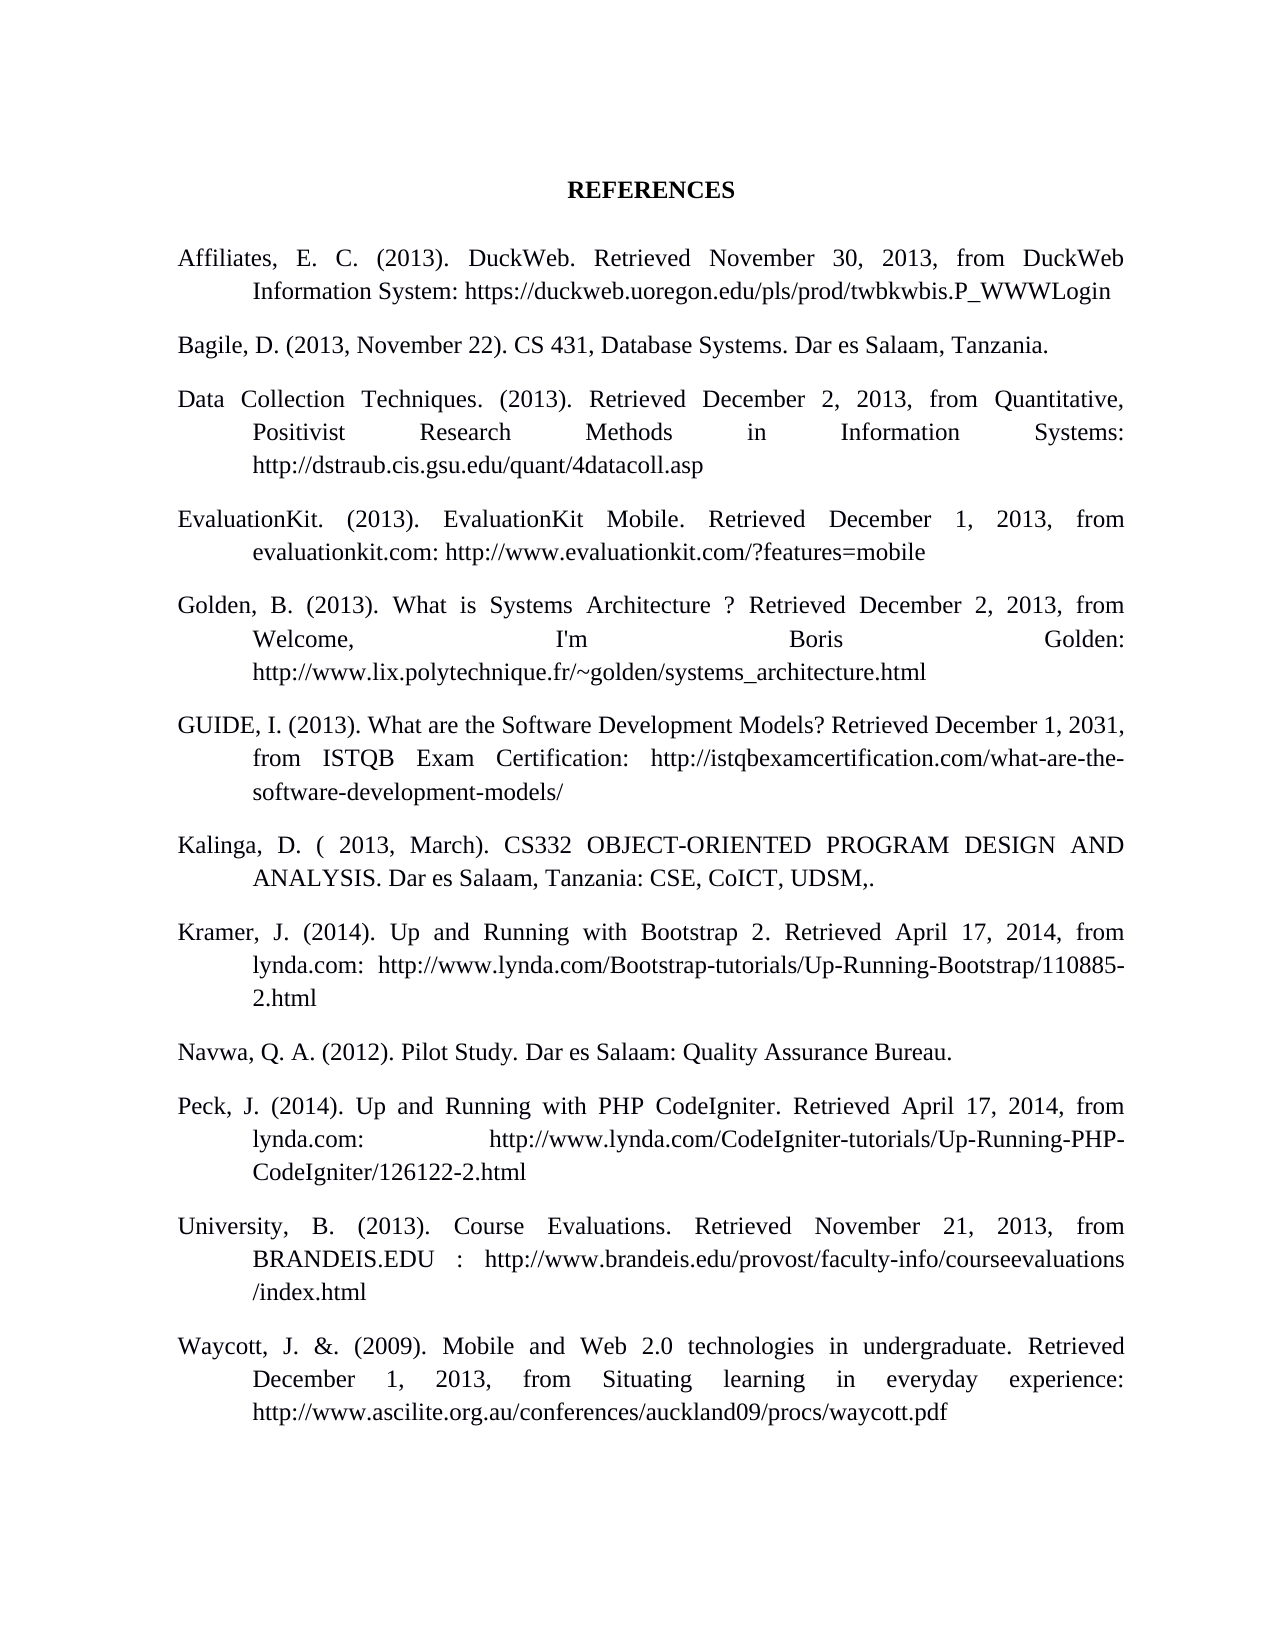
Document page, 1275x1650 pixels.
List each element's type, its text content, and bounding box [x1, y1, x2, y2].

text Peck, J. (2014). Up and Running with PHP CodeIgniter. Retrieved April 17, 2014, from lynda.com: http://www.lynda.com/CodeIgniter-tutorials/Up-Running-PHP-CodeIgniter/126122-2.html [177, 1091, 1125, 1186]
text Data Collection Techniques. (2013). Retrieved December 2, 2013, from Quantitative, Positivist Research Methods in Information Systems: http://dstraub.cis.gsu.edu/quant/4datacoll.asp [177, 384, 1125, 479]
text Affiliates, E. C. (2013). DuckWeb. Retrieved November 30, 2013, from DuckWeb Information System: https://duckweb.uoregon.edu/pls/prod/twbkwbis.P_WWWLogin [177, 243, 1125, 305]
text Kalinga, D. ( 2013, March). CS332 OBJECT-ORIENTED PROGRAM DESIGN AND ANALYSIS. Dar es Salaam, Tanzania: CSE, CoICT, UDSM,. [177, 830, 1125, 892]
text GUIDE, I. (2013). What are the Software Development Models? Retrieved December 1, 2031, from ISTQB Exam Certification: http://istqbexamcertification.com/what-are-the-software-development-models/ [177, 711, 1125, 805]
text Kramer, J. (2014). Up and Running with Bootstrap 2. Retrieved April 17, 2014, from lynda.com: http://www.lynda.com/Bootstrap-tutorials/Up-Running-Bootstrap/110885-2.html [177, 917, 1125, 1012]
text Navwa, Q. A. (2012). Pilot Study. Dar es Salaam: Quality Assurance Bureau. [177, 1037, 1125, 1066]
text Waycott, J. &. (2009). Mobile and Web 2.0 technologies in undergraduate. Retrieved December 1, 2013, from Situating learning in everyday experience: http://www.ascilite.org.au/conferences/auckland09/procs/waycott.pdf [177, 1331, 1125, 1426]
text Bagile, D. (2013, November 22). CS 431, Database Systems. Dar es Salaam, Tanzania. [177, 330, 1125, 359]
text Golden, B. (2013). What is Systems Architecture ? Retrieved December 2, 2013, from Welcome, I'm Boris Golden: http://www.lix.polytechnique.fr/~golden/systems_architecture.html [177, 591, 1125, 685]
text University, B. (2013). Course Evaluations. Retrieved November 21, 2013, from BRANDEIS.EDU : http://www.brandeis.edu/provost/faculty-info/courseevaluations /index.html [177, 1211, 1125, 1306]
text EvaluationKit. (2013). EvaluationKit Mobile. Retrieved December 1, 2013, from evaluationkit.com: http://www.evaluationkit.com/?features=mobile [177, 504, 1125, 566]
subtitle REFERENCES [177, 175, 1125, 204]
